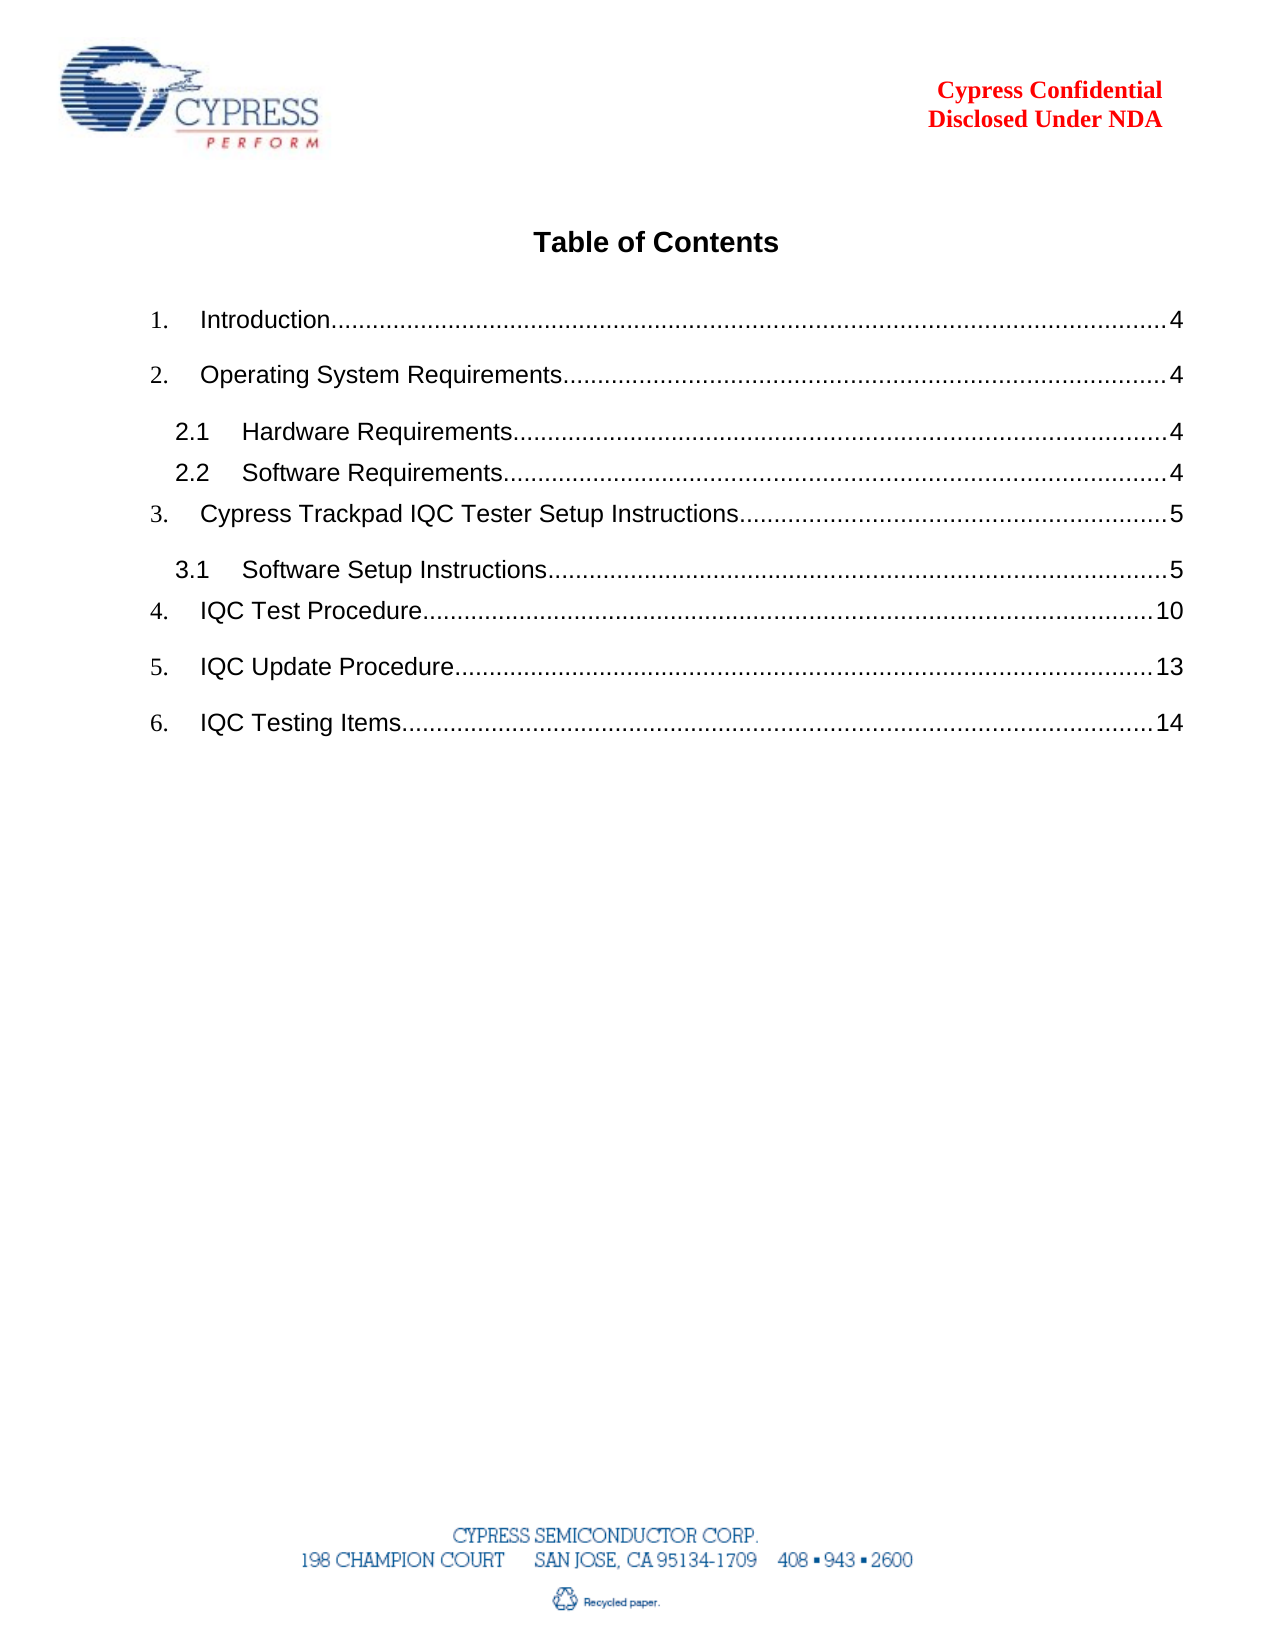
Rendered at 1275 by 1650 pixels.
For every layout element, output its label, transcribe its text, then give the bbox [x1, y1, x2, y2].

text 1. Introduction 4 [150, 304, 1162, 333]
picture [295, 1520, 919, 1613]
text Table of Contents [150, 225, 1162, 258]
text 2.1 Hardware Requirements 4 [175, 416, 1162, 445]
text 5. IQC Update Procedure 13 [150, 652, 1162, 681]
picture [37, 37, 332, 160]
text 4. IQC Test Procedure 10 [150, 596, 1162, 625]
text 3. Cypress Trackpad IQC Tester Setup Instructions 5 [150, 499, 1162, 528]
text 2. Operating System Requirements 4 [150, 361, 1162, 389]
text 6. IQC Testing Items 14 [150, 708, 1162, 737]
text 2.2 Software Requirements 4 [175, 458, 1162, 486]
text 3.1 Software Setup Instructions 5 [175, 555, 1162, 584]
